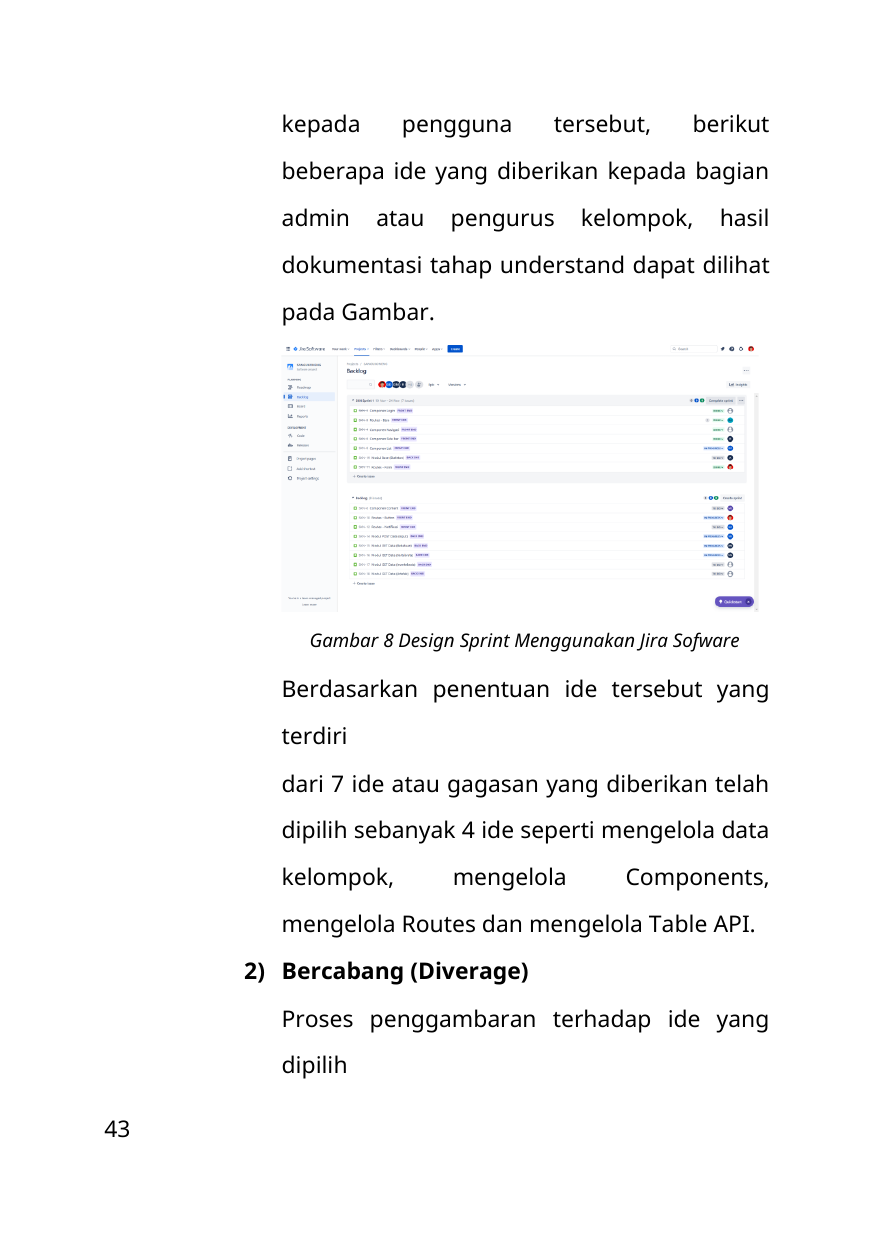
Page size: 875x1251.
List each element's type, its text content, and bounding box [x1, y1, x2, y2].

text dari 7 ide atau gagasan yang diberikan telah dipilih sebanyak 4 ide seperti mengelola data kelompok, mengelola Components, mengelola Routes dan mengelola Table API. [281, 767, 770, 939]
picture [281, 343, 759, 612]
list Bercabang (Diverage) [244, 955, 770, 987]
text Berdasarkan penentuan ide tersebut yang terdiri [281, 673, 770, 752]
text Gambar 8 Design Sprint Menggunakan Jira Sofware [281, 627, 770, 653]
text Proses penggambaran terhadap ide yang dipilih [281, 1002, 770, 1081]
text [281, 108, 770, 327]
